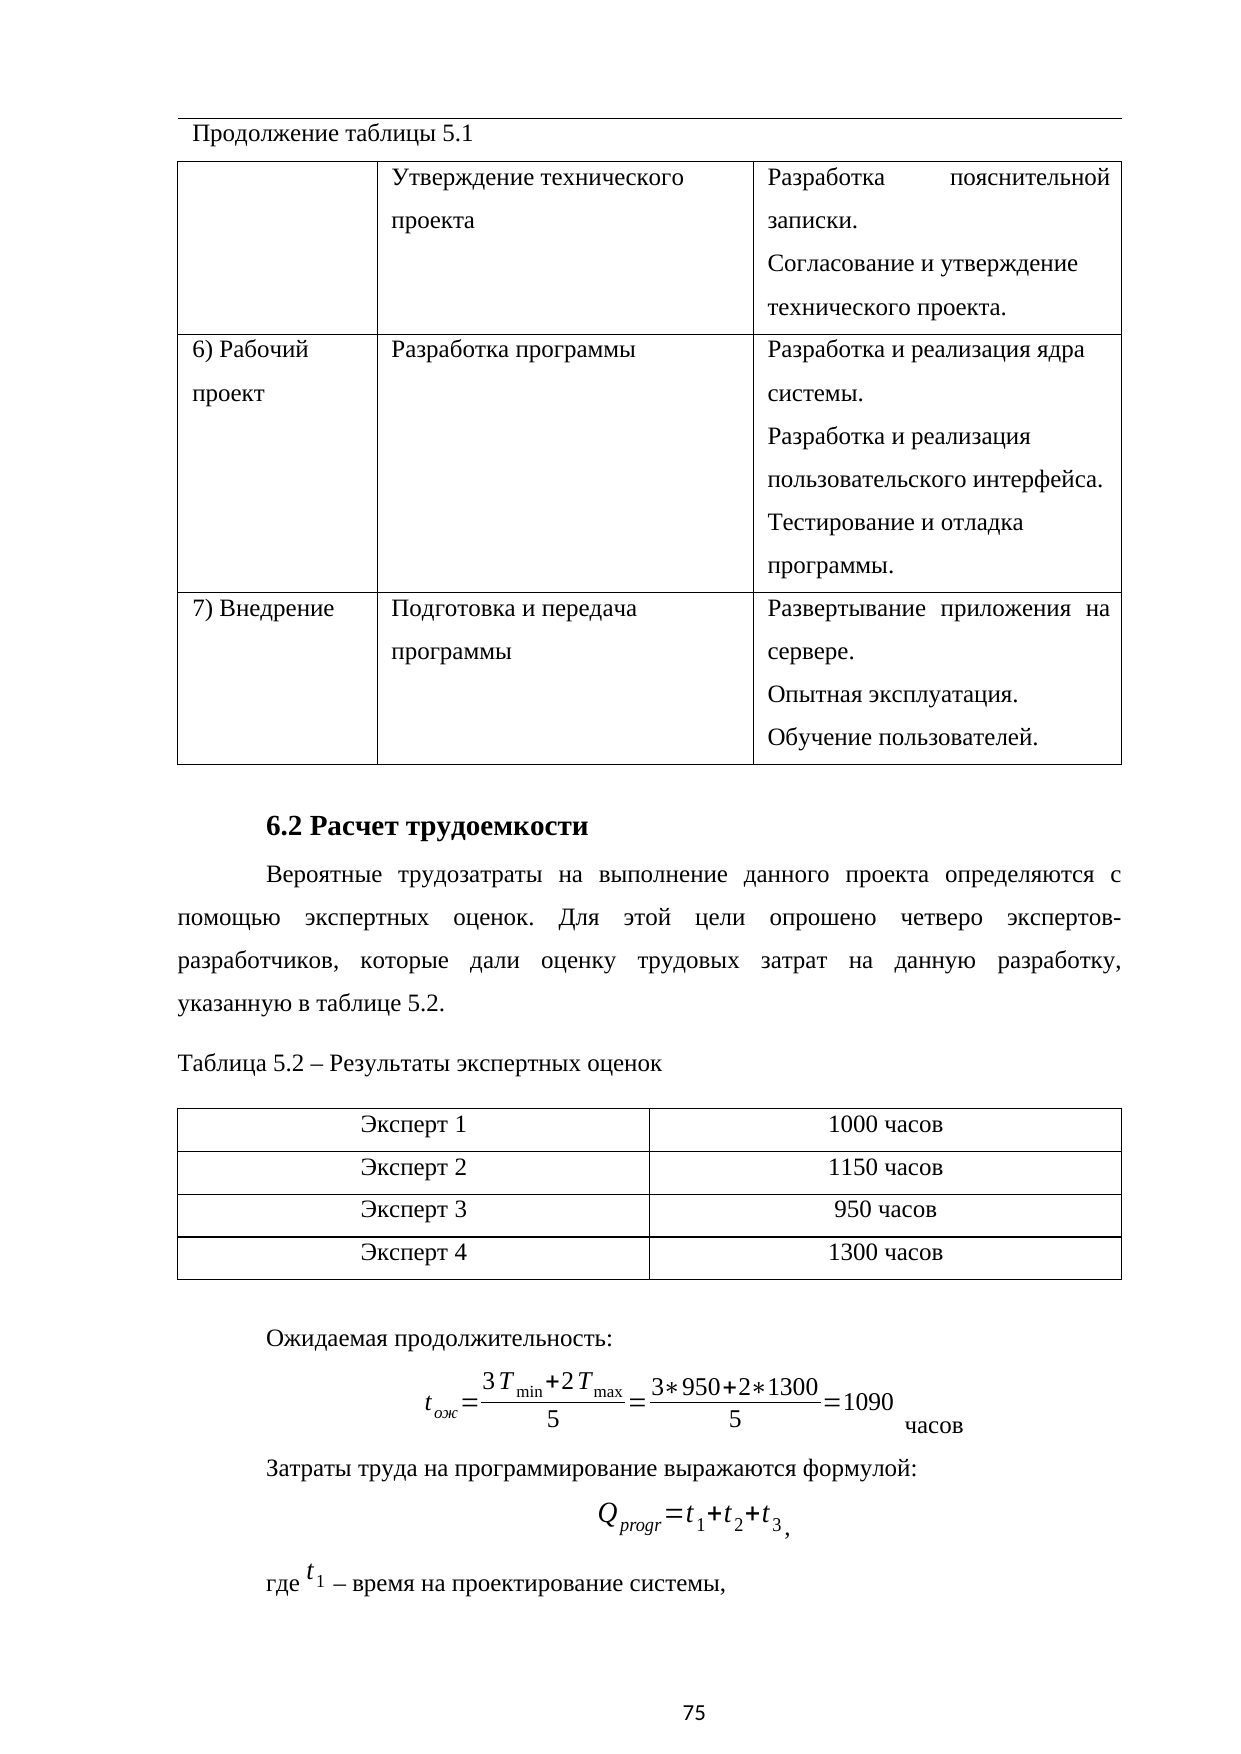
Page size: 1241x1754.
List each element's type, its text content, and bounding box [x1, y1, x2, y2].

table_cell Рабочий проект [178, 335, 377, 592]
table_cell Продолжение таблицы 5.1 [178, 119, 1122, 161]
table_cell Эксперт 3 [178, 1195, 649, 1236]
text Затраты труда на программирование выражаются формулой: [177, 1453, 1122, 1482]
table_cell Разработка пояснительной записки. Согласование и утверждение технического проекта. [754, 162, 1121, 333]
table_cell Разработка программы [378, 335, 753, 592]
table_cell Внедрение [178, 593, 377, 764]
table_cell Развертывание приложения на сервере. Опытная эксплуатация. Обучение пользователей. [754, 593, 1121, 764]
table_cell Эксперт 2 [178, 1152, 649, 1193]
text Таблица 5.2 ‒ Результаты экспертных оценок [177, 1048, 1122, 1077]
list Расчет трудоемкости [177, 808, 1122, 842]
table_header 1000 часов [650, 1109, 1121, 1151]
table_cell 1300 часов [650, 1238, 1121, 1279]
table_cell 950 часов [650, 1195, 1121, 1236]
table_cell [178, 162, 377, 333]
table_header Эксперт 1 [178, 1109, 649, 1151]
text где ‒ время на проектирование системы, [177, 1555, 1122, 1597]
table_cell Эксперт 4 [178, 1238, 649, 1279]
table_cell Утверждение технического проекта [378, 162, 753, 333]
text часов [177, 1367, 1122, 1439]
table_cell Разработка и реализация ядра системы. Разработка и реализация пользовательского интерфейса. Тестирование и отладка программы. [754, 335, 1121, 592]
table_cell 1150 часов [650, 1152, 1121, 1193]
text Вероятные трудозатраты на выполнение данного проекта определяются с помощью экспертных оценок. Для этой цели опрошено четверо экспертов-разработчиков, которые дали оценку трудовых затрат на данную разработку, указанную в таблице 5.2. [177, 859, 1122, 1017]
text Ожидаемая продолжительность: [177, 1323, 1122, 1352]
text , [177, 1496, 1122, 1541]
table_cell Подготовка и передача программы [378, 593, 753, 764]
